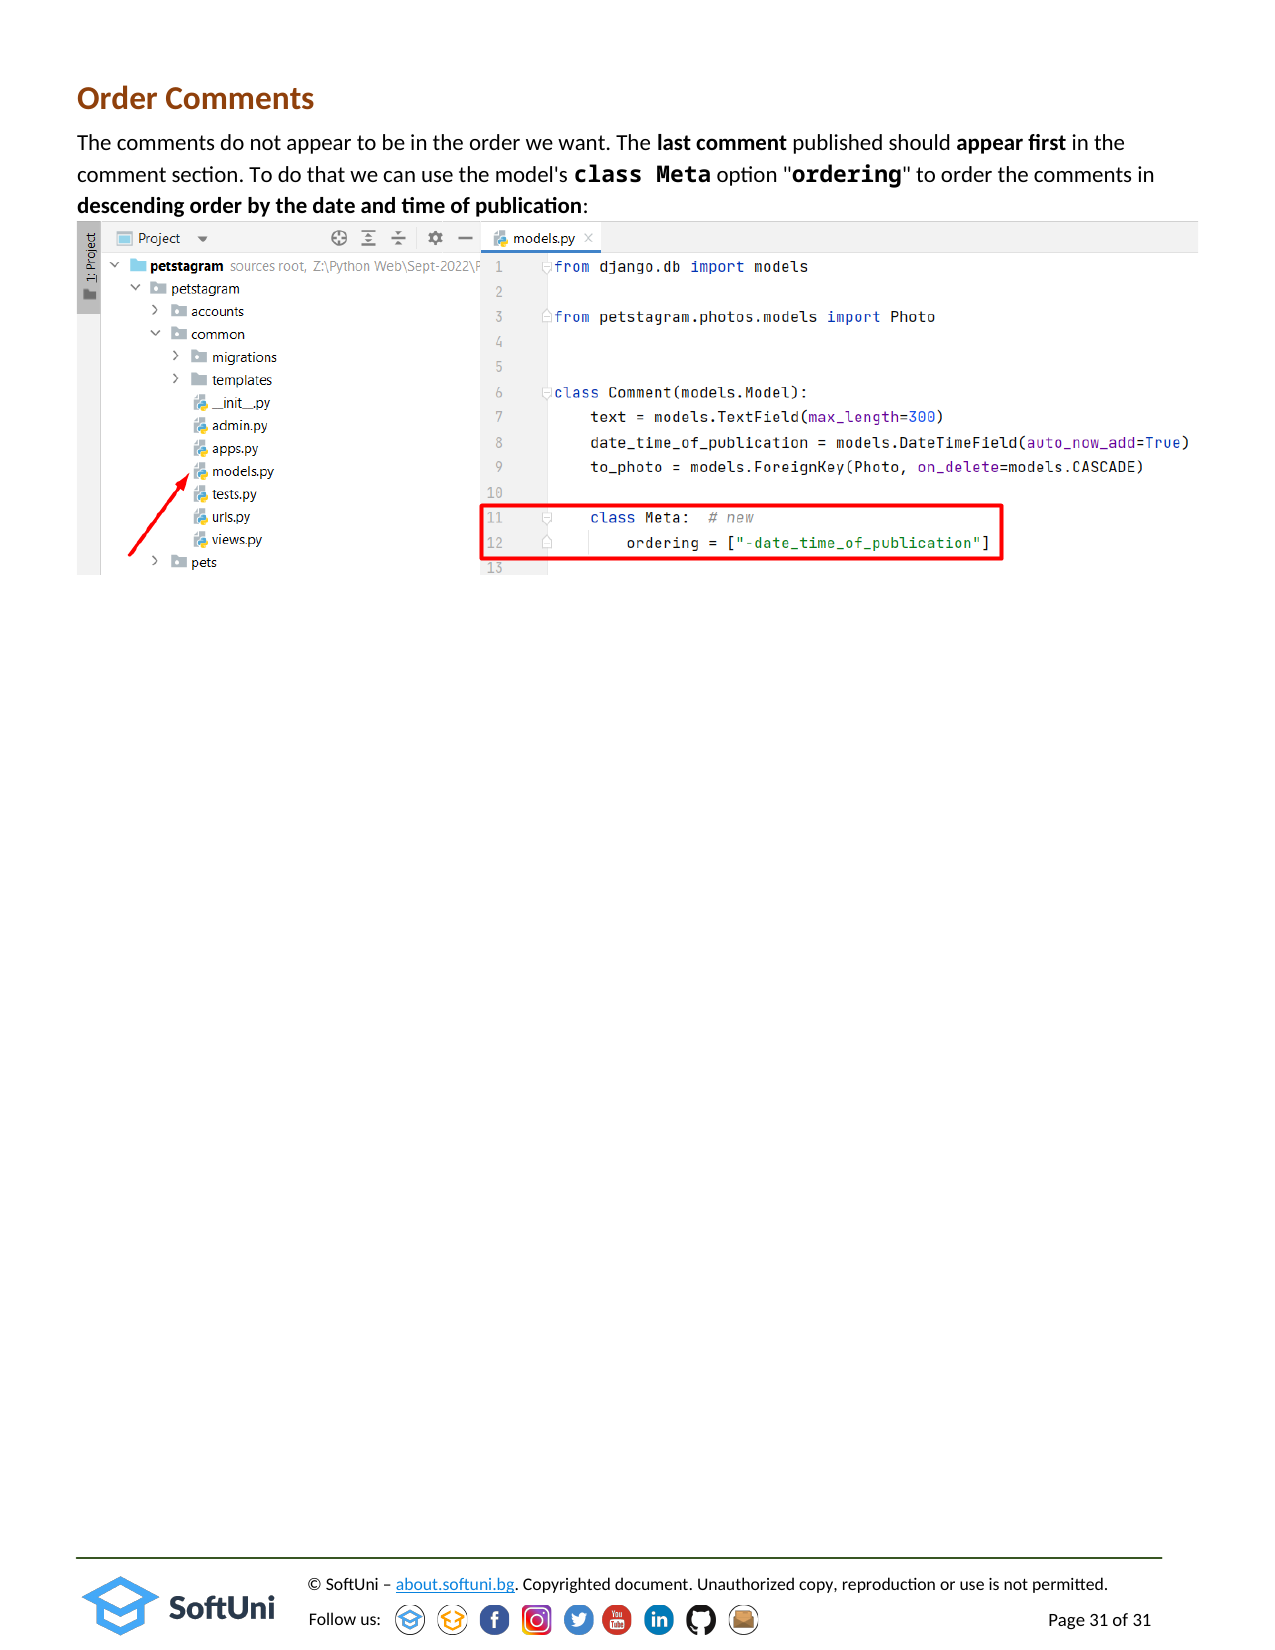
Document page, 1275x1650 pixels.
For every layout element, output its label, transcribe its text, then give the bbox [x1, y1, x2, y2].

text The comments do not appear to be in the order we want. The last comment published should appear first in the comment section. To do that we can use the model's class Meta option "ordering" to order the comments in descending order by the date and time of publication: [77, 128, 1198, 221]
picture [665, 1626, 674, 1635]
picture [522, 1605, 552, 1635]
picture [667, 1605, 674, 1613]
picture [728, 1605, 759, 1635]
picture [75, 1570, 281, 1641]
picture [479, 1605, 510, 1635]
subtitle Order Comments [77, 77, 1198, 117]
picture [686, 1605, 716, 1635]
picture [644, 1626, 653, 1635]
picture [658, 1617, 667, 1626]
picture [395, 1605, 425, 1635]
picture [437, 1605, 468, 1635]
picture [644, 1605, 651, 1613]
picture [564, 1605, 594, 1635]
picture [602, 1605, 632, 1635]
picture [76, 221, 1199, 575]
